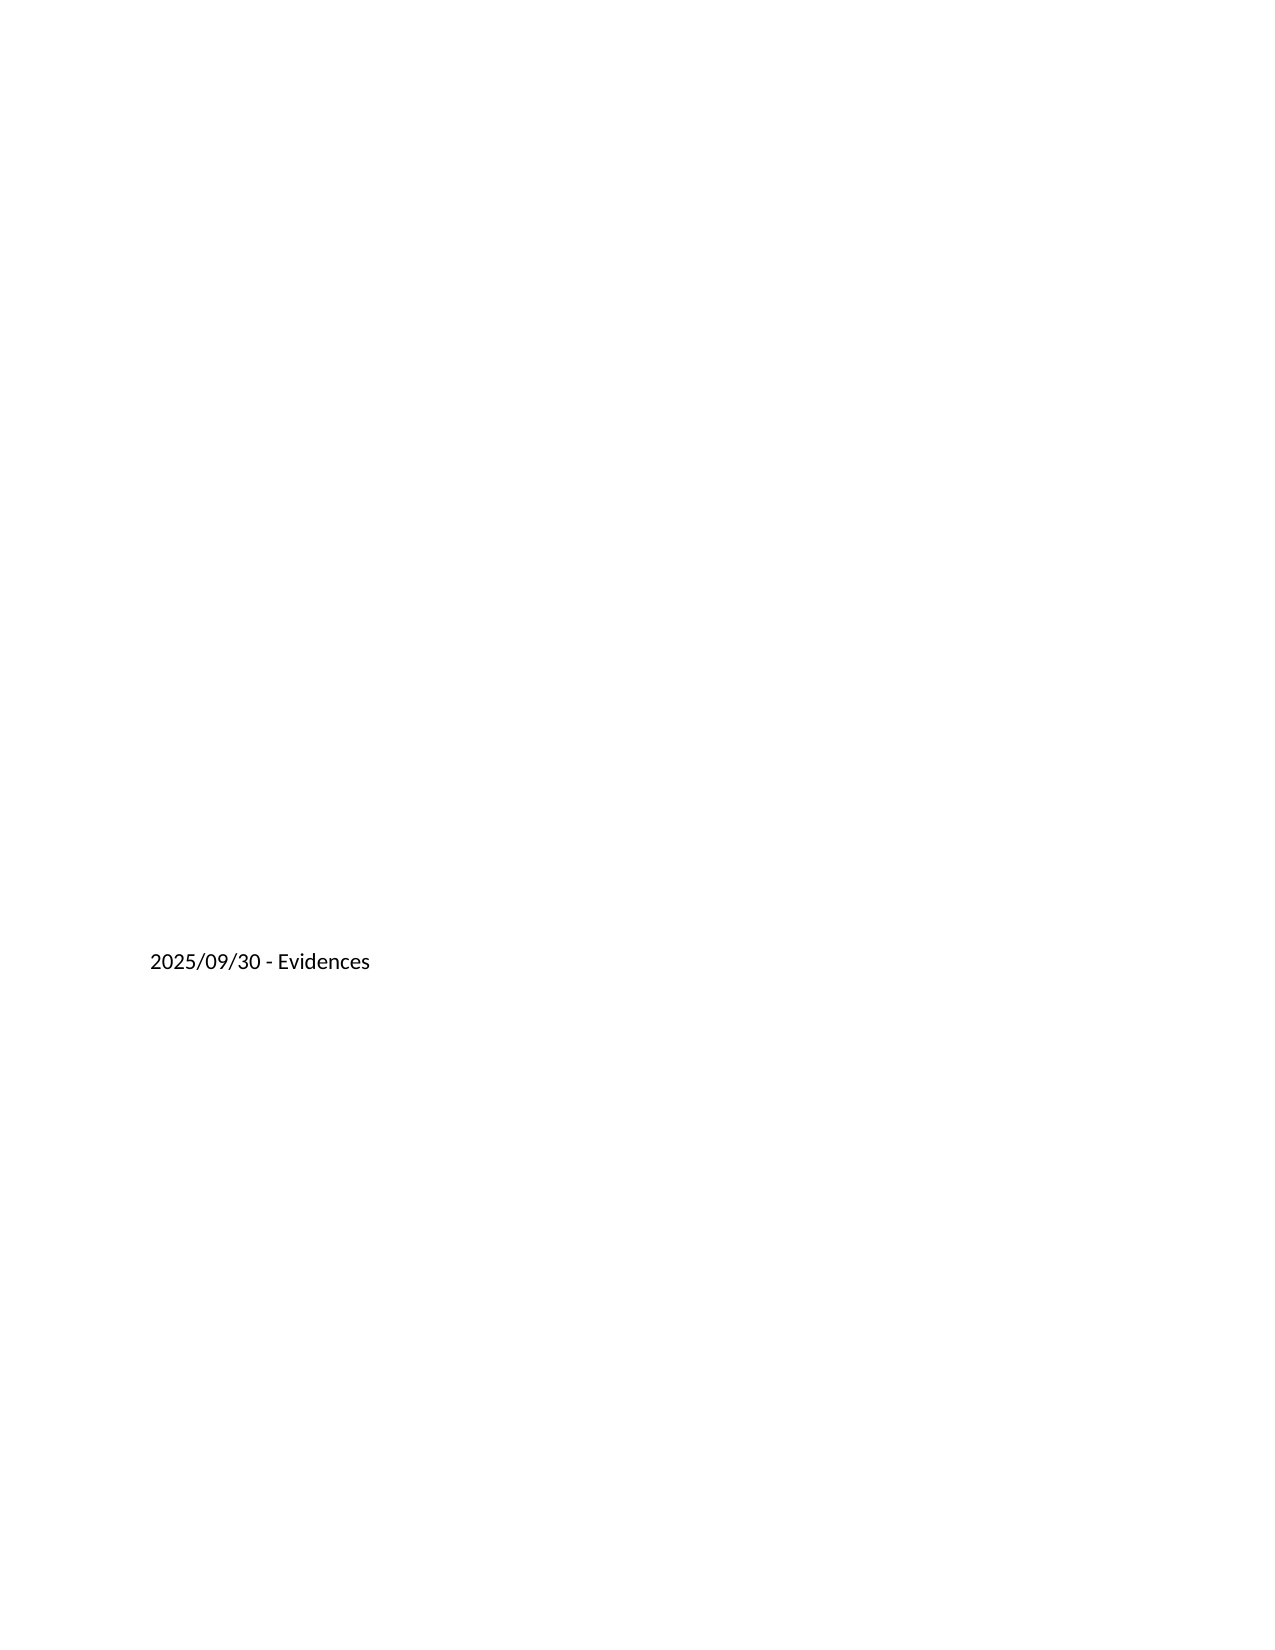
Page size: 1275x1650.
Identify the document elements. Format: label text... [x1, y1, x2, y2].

text 2025/09/30 - Evidences [150, 947, 1125, 975]
